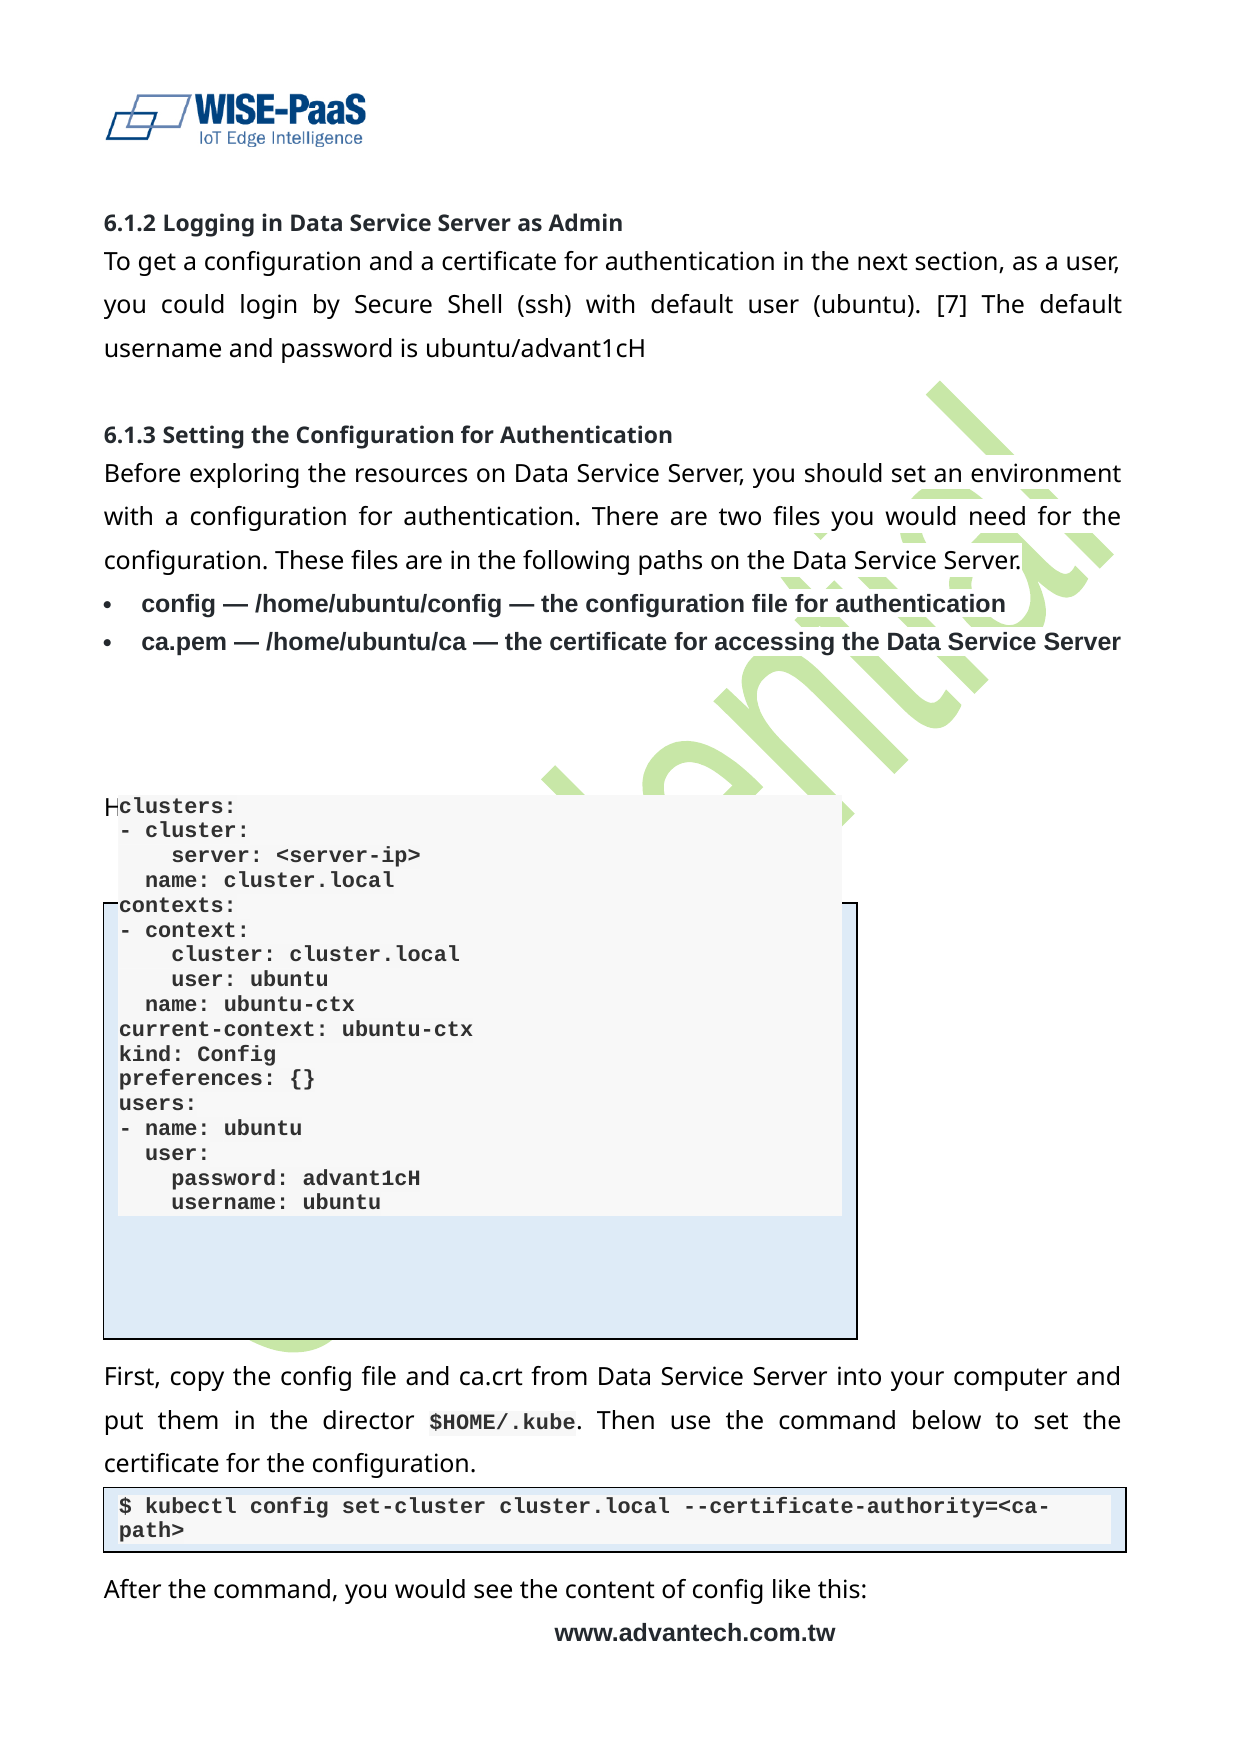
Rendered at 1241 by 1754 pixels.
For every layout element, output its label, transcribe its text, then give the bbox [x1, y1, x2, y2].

text After the command, you would see the content of config like this: [103, 1553, 1122, 1607]
text First, copy the config file and ca.crt from Data Service Server into your computer and put them in the director $HOME/.kube. Then use the command below to set the certificate for the configuration. [103, 1357, 1122, 1482]
text config — /home/ubuntu/config — the configuration file for authentication [103, 584, 1122, 622]
text Here’s the content in config: [103, 787, 1122, 1352]
text Logging in Data Service Server as Admin [103, 203, 1122, 241]
picture [103, 90, 371, 147]
text ca.pem — /home/ubuntu/ca — the certificate for accessing the Data Service Server [103, 622, 1122, 660]
text Setting the Configuration for Authentication [103, 415, 1122, 453]
text To get a configuration and a certificate for authentication in the next section, as a user, you could login by Secure Shell (ssh) with default user (ubuntu). The default username and password is ubuntu/advant1cH [103, 254, 1122, 367]
text Before exploring the resources on Data Service Server, you should set an environment with a configuration for authentication. There are two files you would need for the configuration. These files are in the following paths on the Data Service Server. [103, 453, 1122, 579]
